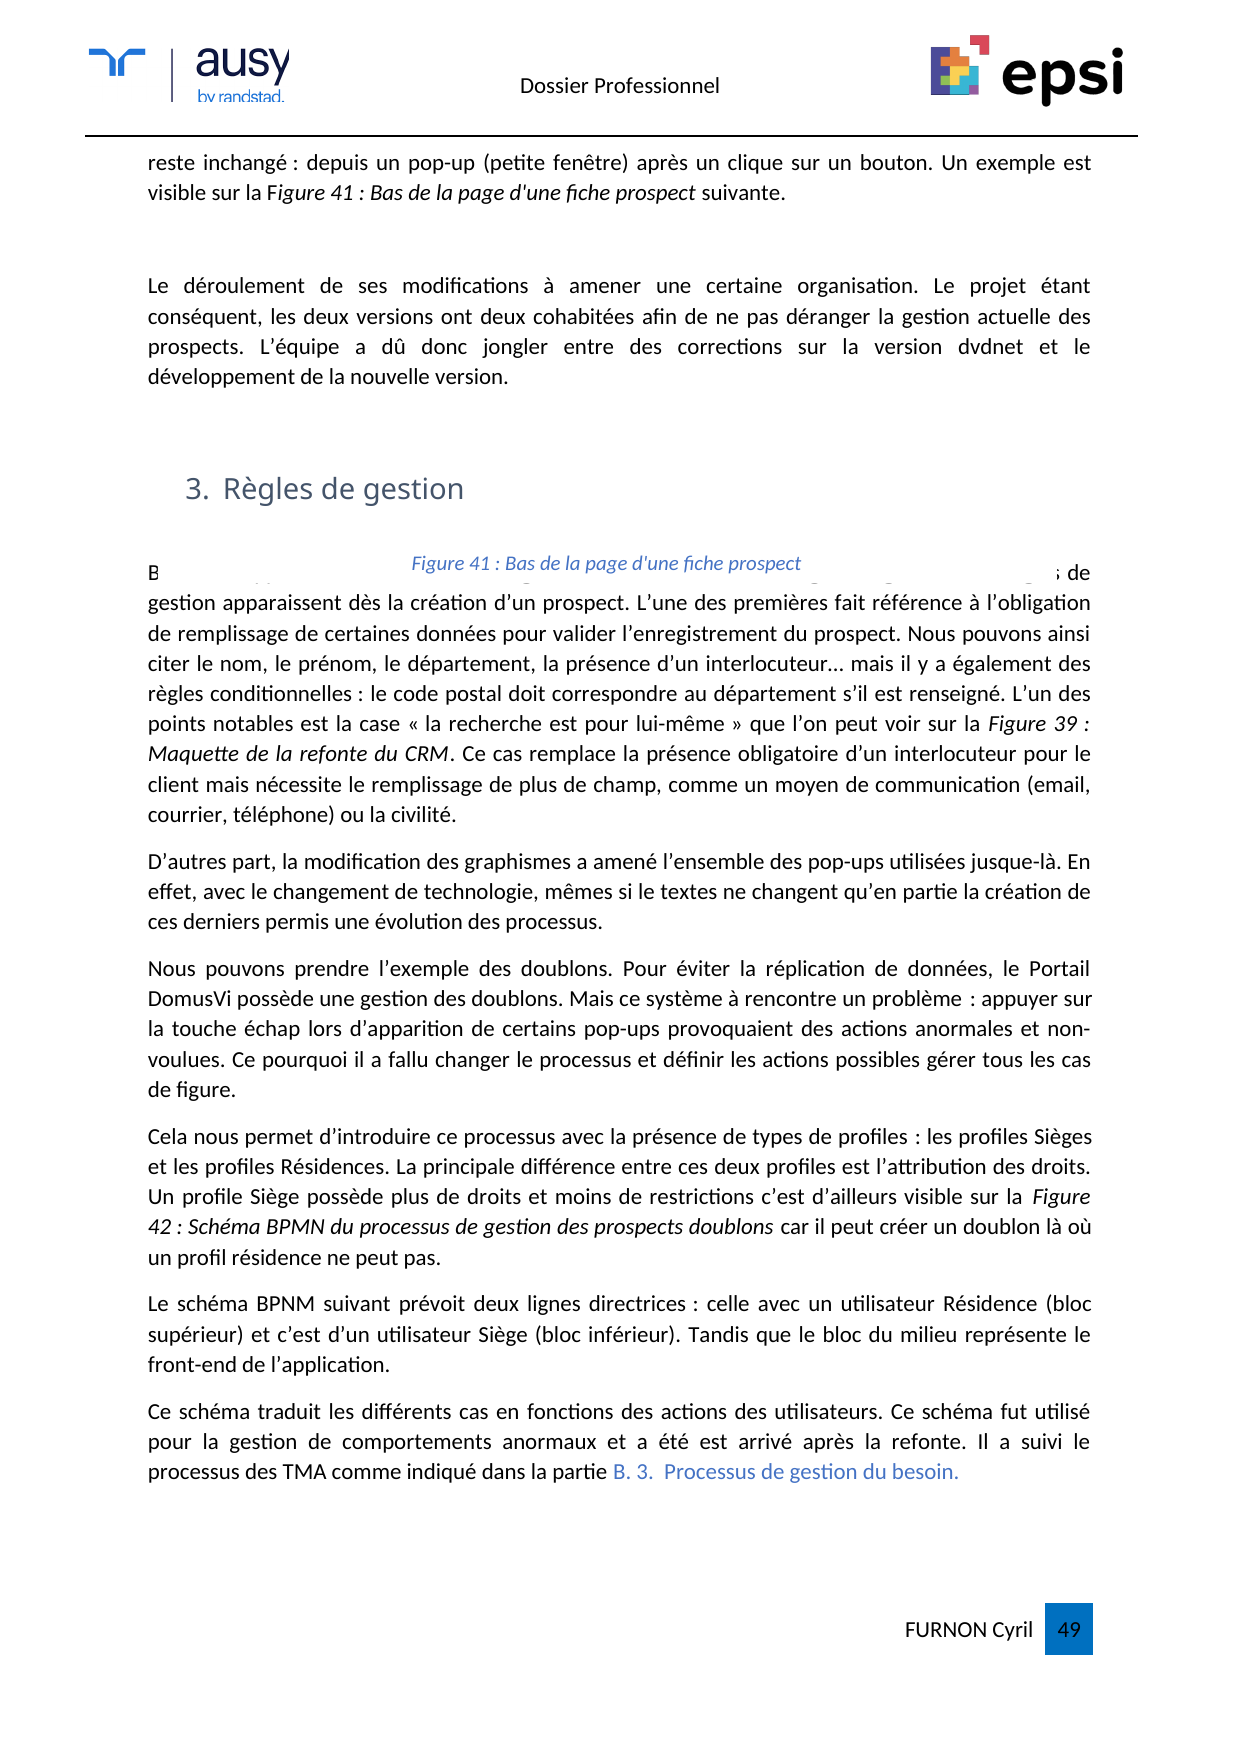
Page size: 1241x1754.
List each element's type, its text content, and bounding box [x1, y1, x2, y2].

text Le schéma BPNM suivant prévoit deux lignes directrices : celle avec un utilisateur Résidence (bloc supérieur) et c’est d’un utilisateur Siège (bloc inférieur). Tandis que le bloc du milieu représente le front-end de l’application. [148, 1289, 1093, 1378]
text Le déroulement de ses modifications à amener une certaine organisation. Le projet étant conséquent, les deux versions ont deux cohabitées afin de ne pas déranger la gestion actuelle des prospects. L’équipe a dû donc jongler entre des corrections sur la version dvdnet et le développement de la nouvelle version. [148, 272, 1093, 390]
text Ce schéma traduit les différents cas en fonctions des actions des utilisateurs. Ce schéma fut utilisé pour la gestion de comportements anormaux et a été est arrivé après la refonte. Il a suivi le processus des TMA comme indiqué dans la partie B. 3. Processus de gestion du besoin. [148, 1397, 1093, 1485]
text Cela nous permet d’introduire ce processus avec la présence de types de profiles : les profiles Sièges et les profiles Résidences. La principale différence entre ces deux profiles est l’attribution des droits. Un profile Siège possède plus de droits et moins de restrictions c’est d’ailleurs visible sur la Figure 42 : Schéma BPMN du processus de gestion des prospects doublons car il peut créer un doublon là où un profil résidence ne peut pas. [148, 1122, 1093, 1271]
picture [88, 48, 289, 102]
subtitle Règles de gestion [185, 468, 1093, 508]
text D’autres part, la modification des graphismes a amené l’ensemble des pop-ups utilisées jusque-là. En effet, avec le changement de technologie, mêmes si le textes ne changent qu’en partie la création de ces derniers permis une évolution des processus. [148, 847, 1093, 935]
text Bien sûr l’apparition d’un nouveau design a nécessité de nouvelles règles de gestion. Ces règles de gestion apparaissent dès la création d’un prospect. L’une des premières fait référence à l’obligation de remplissage de certaines données pour valider l’enregistrement du prospect. Nous pouvons ainsi citer le nom, le prénom, le département, la présence d’un interlocuteur… mais il y a également des règles conditionnelles : le code postal doit correspondre au département s’il est renseigné. L’un des points notables est la case « la recherche est pour lui-même » que l’on peut voir sur la Figure 39 : Maquette de la refonte du CRM. Ce cas remplace la présence obligatoire d’un interlocuteur pour le client mais nécessite le remplissage de plus de champ, comme un moyen de communication (email, courrier, téléphone) ou la civilité. [148, 558, 1093, 828]
text Nous pouvons prendre l’exemple des doublons. Pour éviter la réplication de données, le Portail DomusVi possède une gestion des doublons. Mais ce système à rencontre un problème : appuyer sur la touche échap lors d’apparition de certains pop-ups provoquaient des actions anormales et non-voulues. Ce pourquoi il a fallu changer le processus et définir les actions possibles gérer tous les cas de figure. [148, 954, 1093, 1103]
